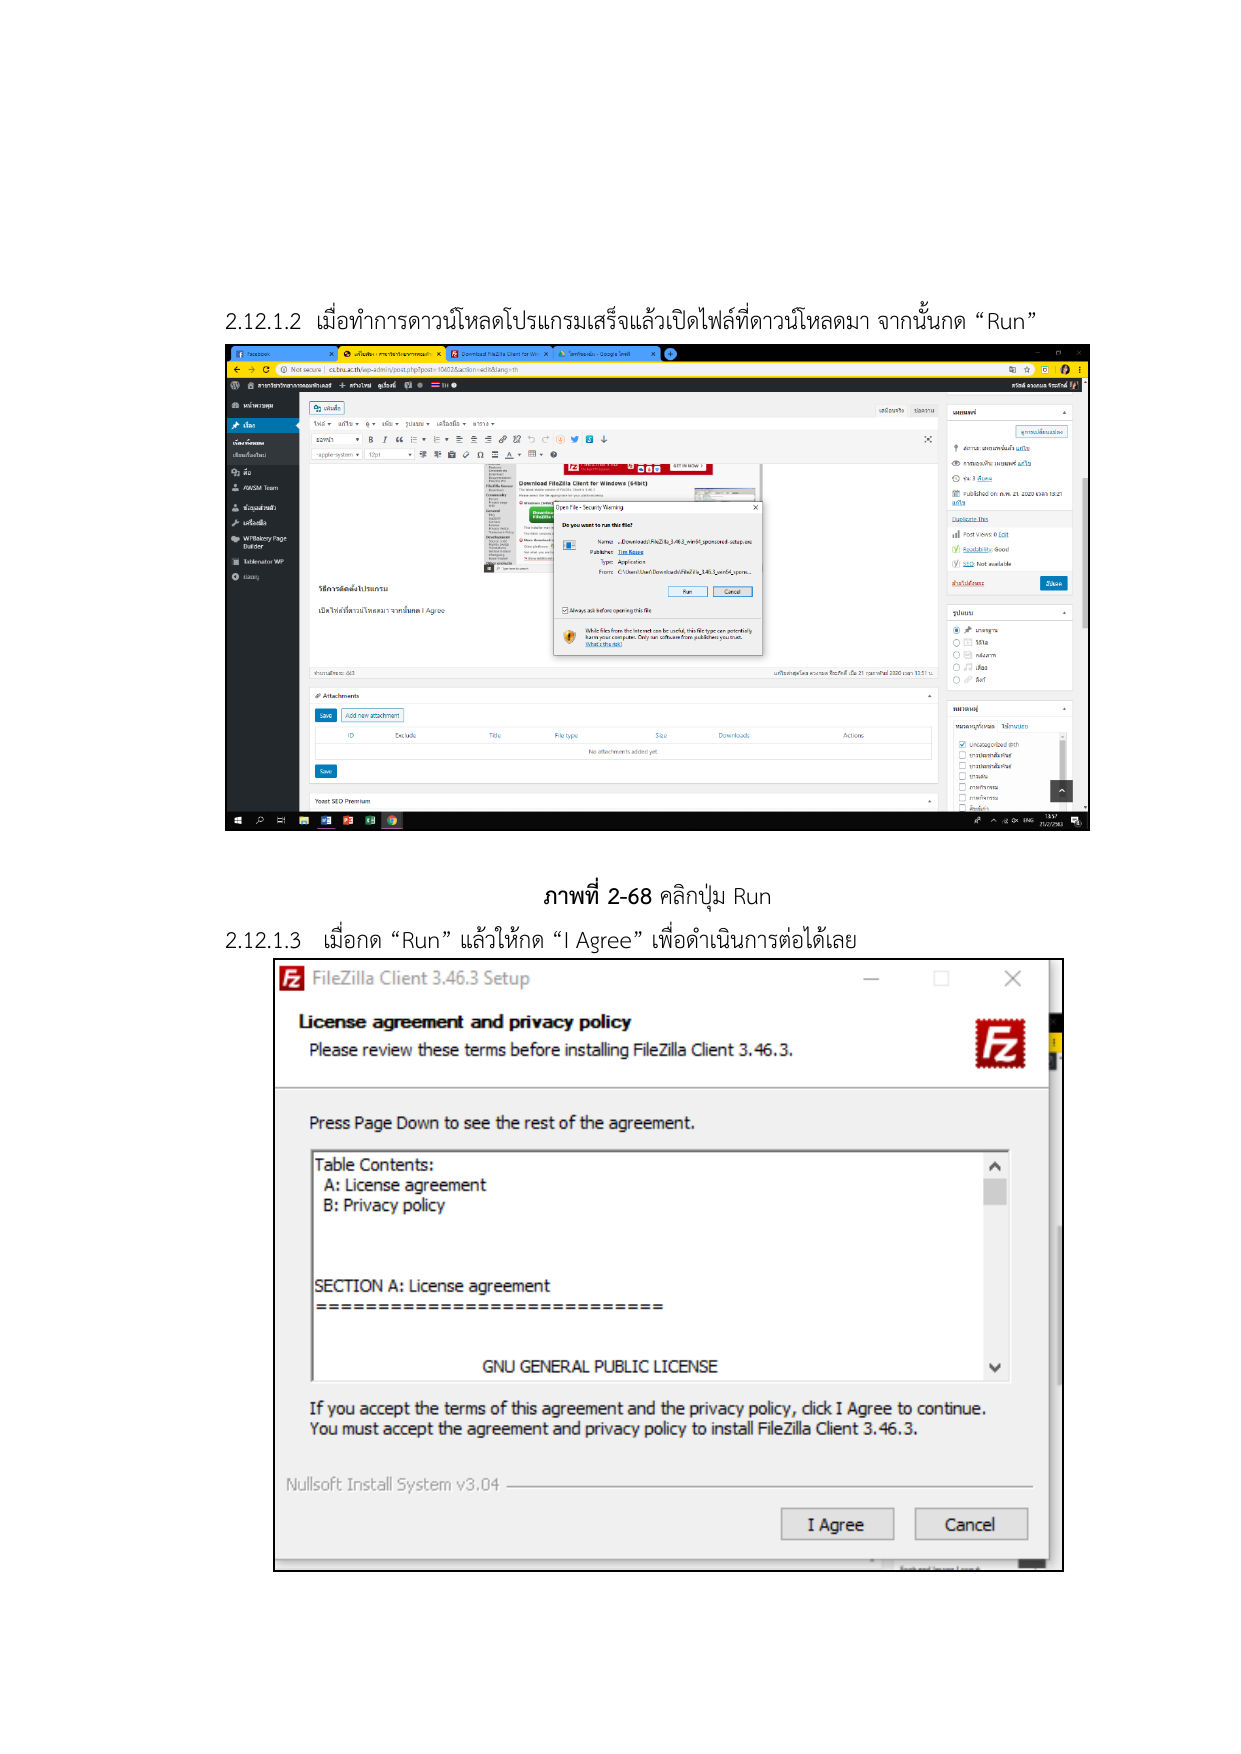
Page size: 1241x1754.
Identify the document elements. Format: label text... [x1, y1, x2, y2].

picture [227, 346, 1088, 829]
text 2.12.1.2 เมื่อทำการดาวน์โหลดโปรแกรมเสร็จแล้วเปิดไฟล์ที่ดาวน์โหลดมา จากนั้นกด “Run” [225, 300, 1090, 344]
text 2.12.1.3 เมื่อกด “Run” แล้วให้กด “I Agree” เพื่อดำเนินการต่อได้เลย [225, 920, 1090, 964]
picture [275, 960, 1062, 1570]
text ภาพที่ 2-68 คลิกปุ่ม Run [225, 875, 1090, 920]
picture [244, 423, 254, 427]
